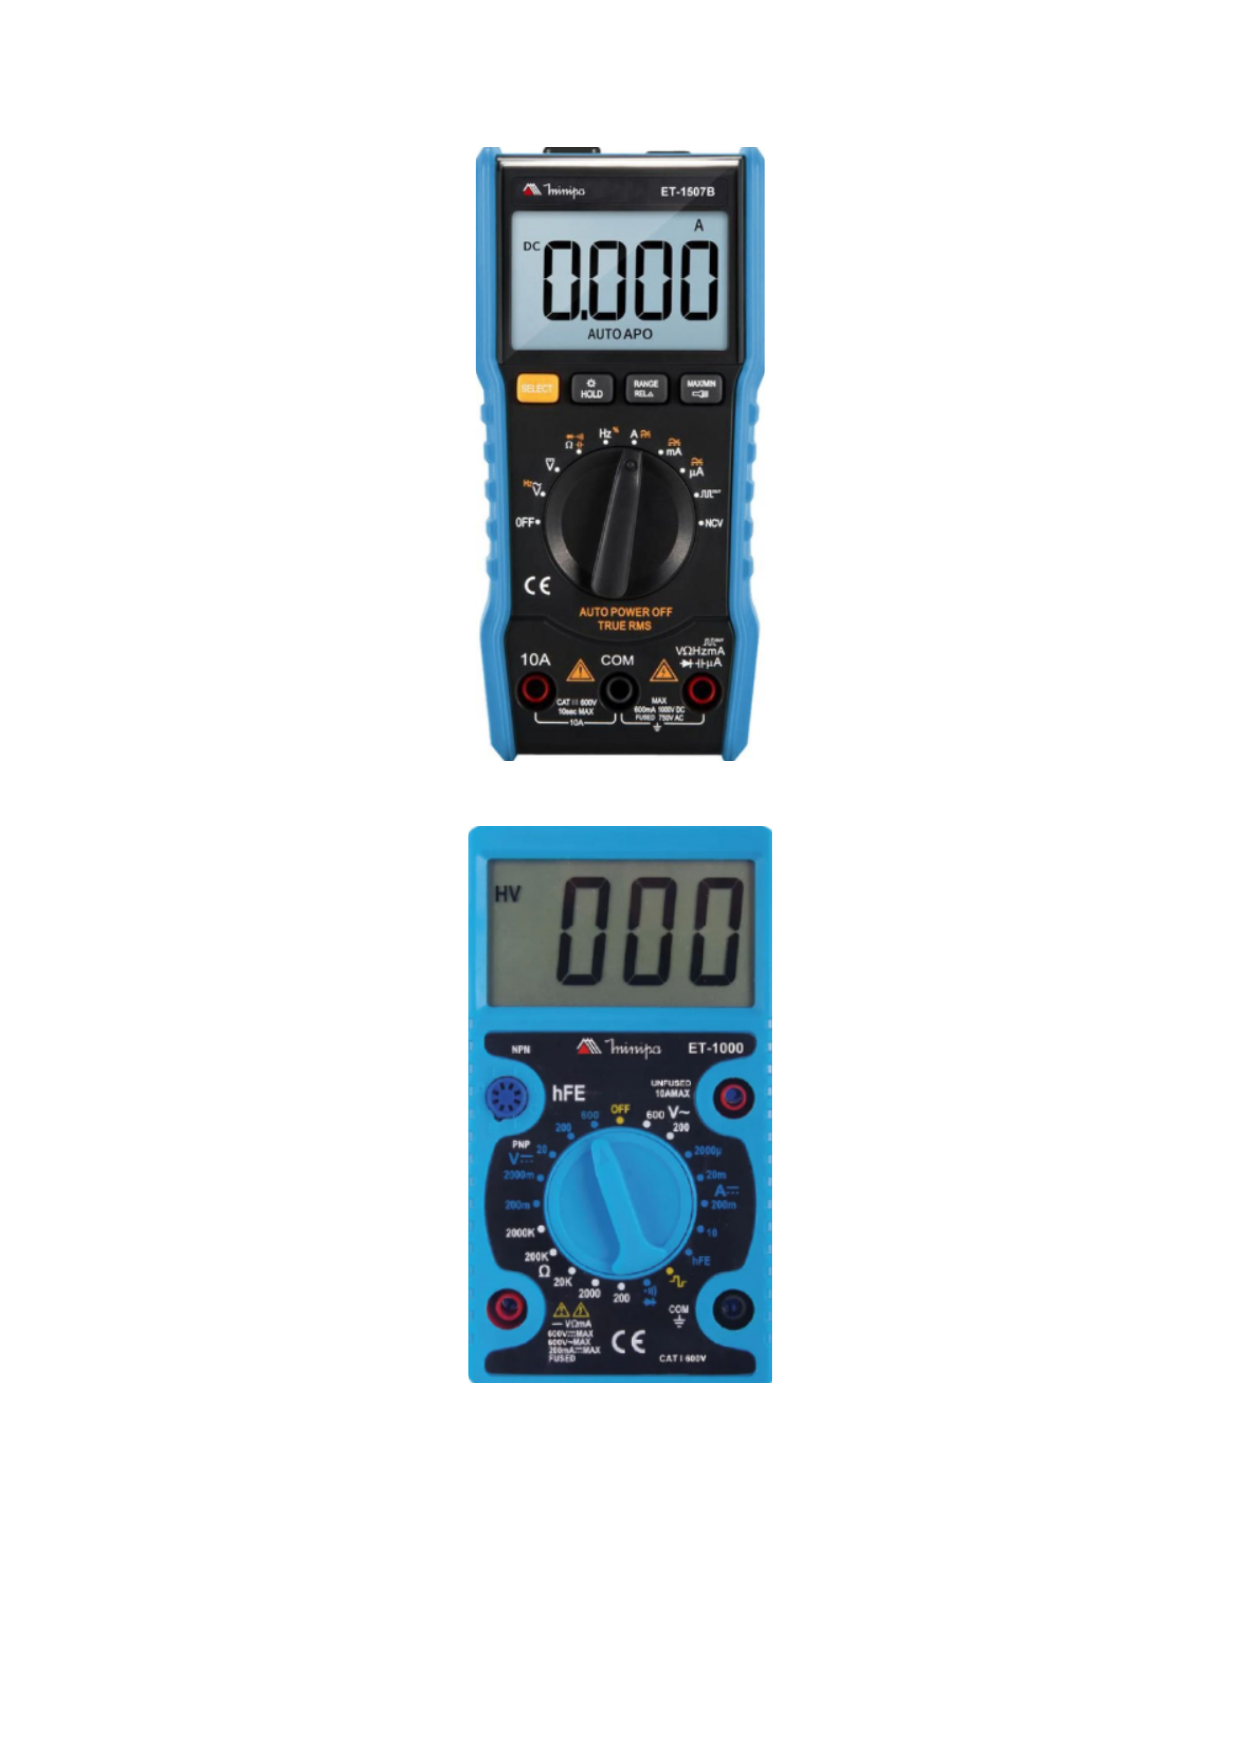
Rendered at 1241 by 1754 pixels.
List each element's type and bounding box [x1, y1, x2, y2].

picture [475, 147, 765, 761]
picture [468, 826, 773, 1383]
